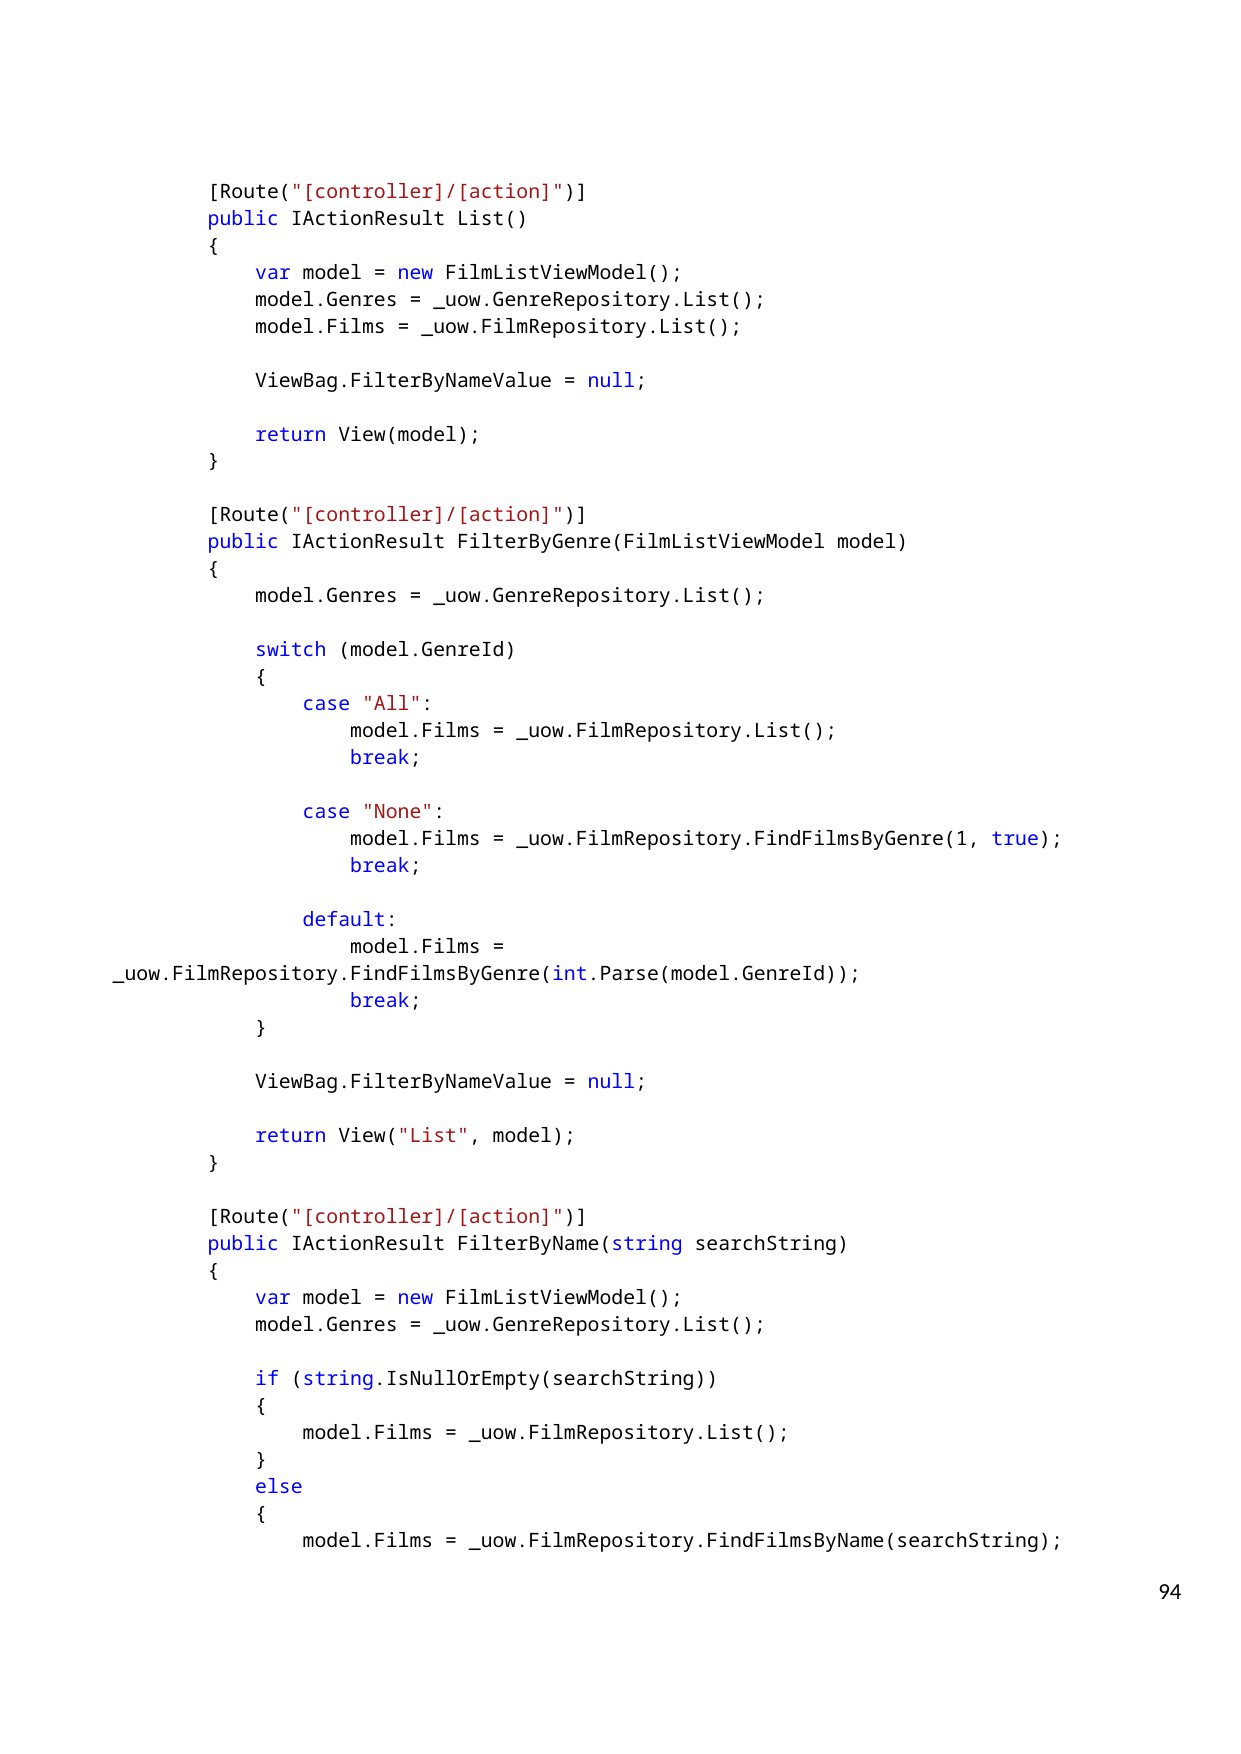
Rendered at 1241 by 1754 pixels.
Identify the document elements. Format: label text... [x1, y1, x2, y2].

text public IActionResult FilterByGenre(FilmListViewModel model) [112, 528, 1181, 555]
text ViewBag.FilterByNameValue = null; [112, 1067, 1181, 1094]
text ViewBag.FilterByNameValue = null; [112, 366, 1181, 393]
text { [112, 663, 1181, 689]
text model.Films = _uow.FilmRepository.FindFilmsByName(searchString); [112, 1526, 1181, 1553]
text break; [112, 851, 1181, 878]
text { [112, 555, 1181, 582]
text if (string.IsNullOrEmpty(searchString)) [112, 1364, 1181, 1391]
text return View(model); [112, 420, 1181, 447]
text public IActionResult FilterByName(string searchString) [112, 1229, 1181, 1256]
text break; [112, 986, 1181, 1013]
text default: [112, 905, 1181, 932]
text model.Genres = _uow.GenreRepository.List(); [112, 582, 1181, 609]
text break; [112, 743, 1181, 771]
text [Route("[controller]/[action]")] [112, 1202, 1181, 1229]
text else [112, 1472, 1181, 1499]
text } [112, 1013, 1181, 1040]
text case "All": [112, 689, 1181, 717]
text { [112, 1391, 1181, 1418]
text model.Genres = _uow.GenreRepository.List(); [112, 285, 1181, 312]
text model.Genres = _uow.GenreRepository.List(); [112, 1310, 1181, 1337]
text model.Films = _uow.FilmRepository.List(); [112, 1418, 1181, 1445]
text { [112, 1256, 1181, 1283]
text switch (model.GenreId) [112, 636, 1181, 663]
text public IActionResult List() [112, 204, 1181, 231]
text [Route("[controller]/[action]")] [112, 177, 1181, 204]
text } [112, 1148, 1181, 1175]
text model.Films = _uow.FilmRepository.List(); [112, 717, 1181, 743]
text model.Films = _uow.FilmRepository.List(); [112, 312, 1181, 339]
text model.Films = _uow.FilmRepository.FindFilmsByGenre(int.Parse(model.GenreId)); [112, 932, 1181, 986]
text { [112, 1499, 1181, 1526]
text var model = new FilmListViewModel(); [112, 1283, 1181, 1310]
text } [112, 447, 1181, 474]
text [Route("[controller]/[action]")] [112, 501, 1181, 528]
text model.Films = _uow.FilmRepository.FindFilmsByGenre(1, true); [112, 824, 1181, 851]
text { [112, 231, 1181, 258]
text var model = new FilmListViewModel(); [112, 258, 1181, 285]
text return View("List", model); [112, 1121, 1181, 1148]
text } [112, 1445, 1181, 1472]
text case "None": [112, 797, 1181, 824]
